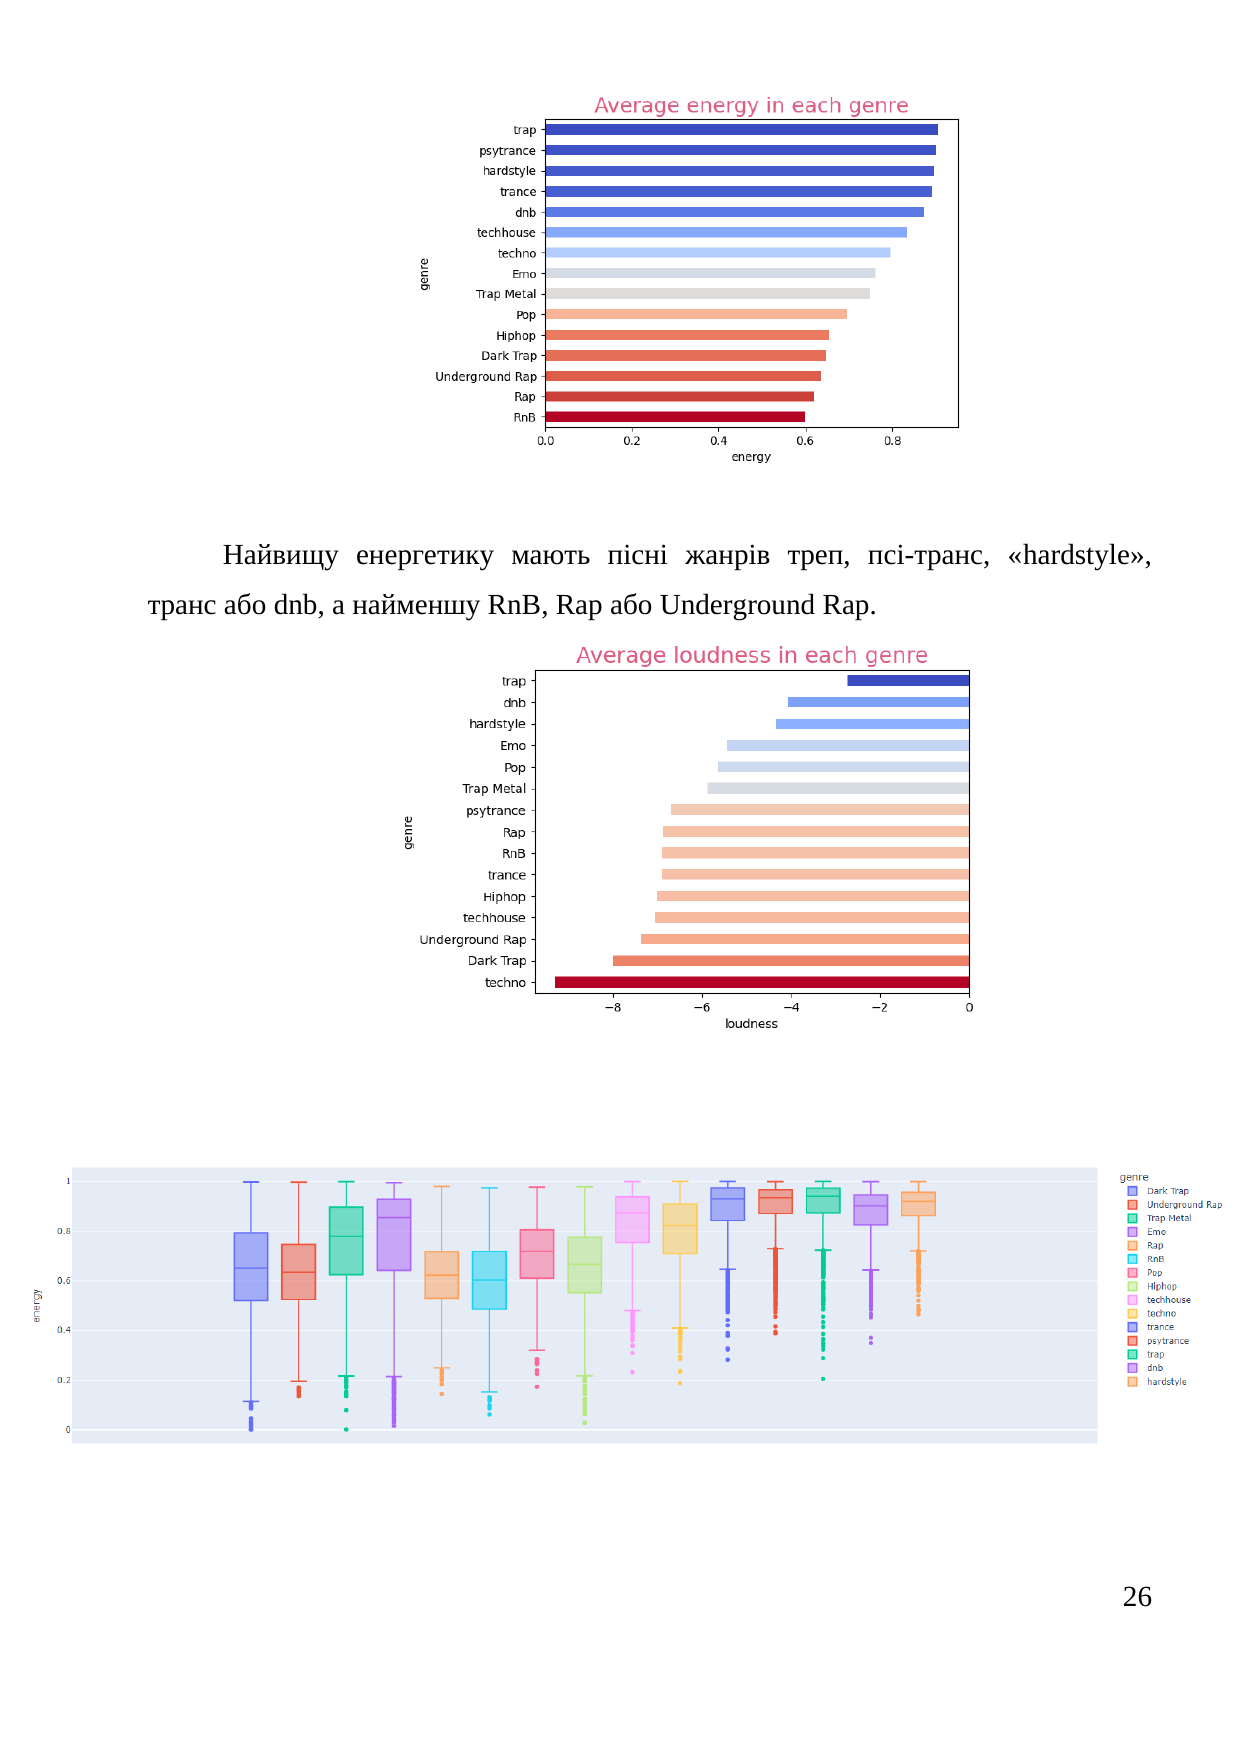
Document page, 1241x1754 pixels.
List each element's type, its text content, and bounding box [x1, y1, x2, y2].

text Найвищу енергетику мають пісні жанрів треп, псі-транс, «hardstyle», транс або dnb, а найменшу RnB, Rap або Underground Rap. [148, 537, 1152, 621]
picture [410, 88, 964, 471]
picture [393, 637, 981, 1039]
picture [2, 1125, 1241, 1481]
